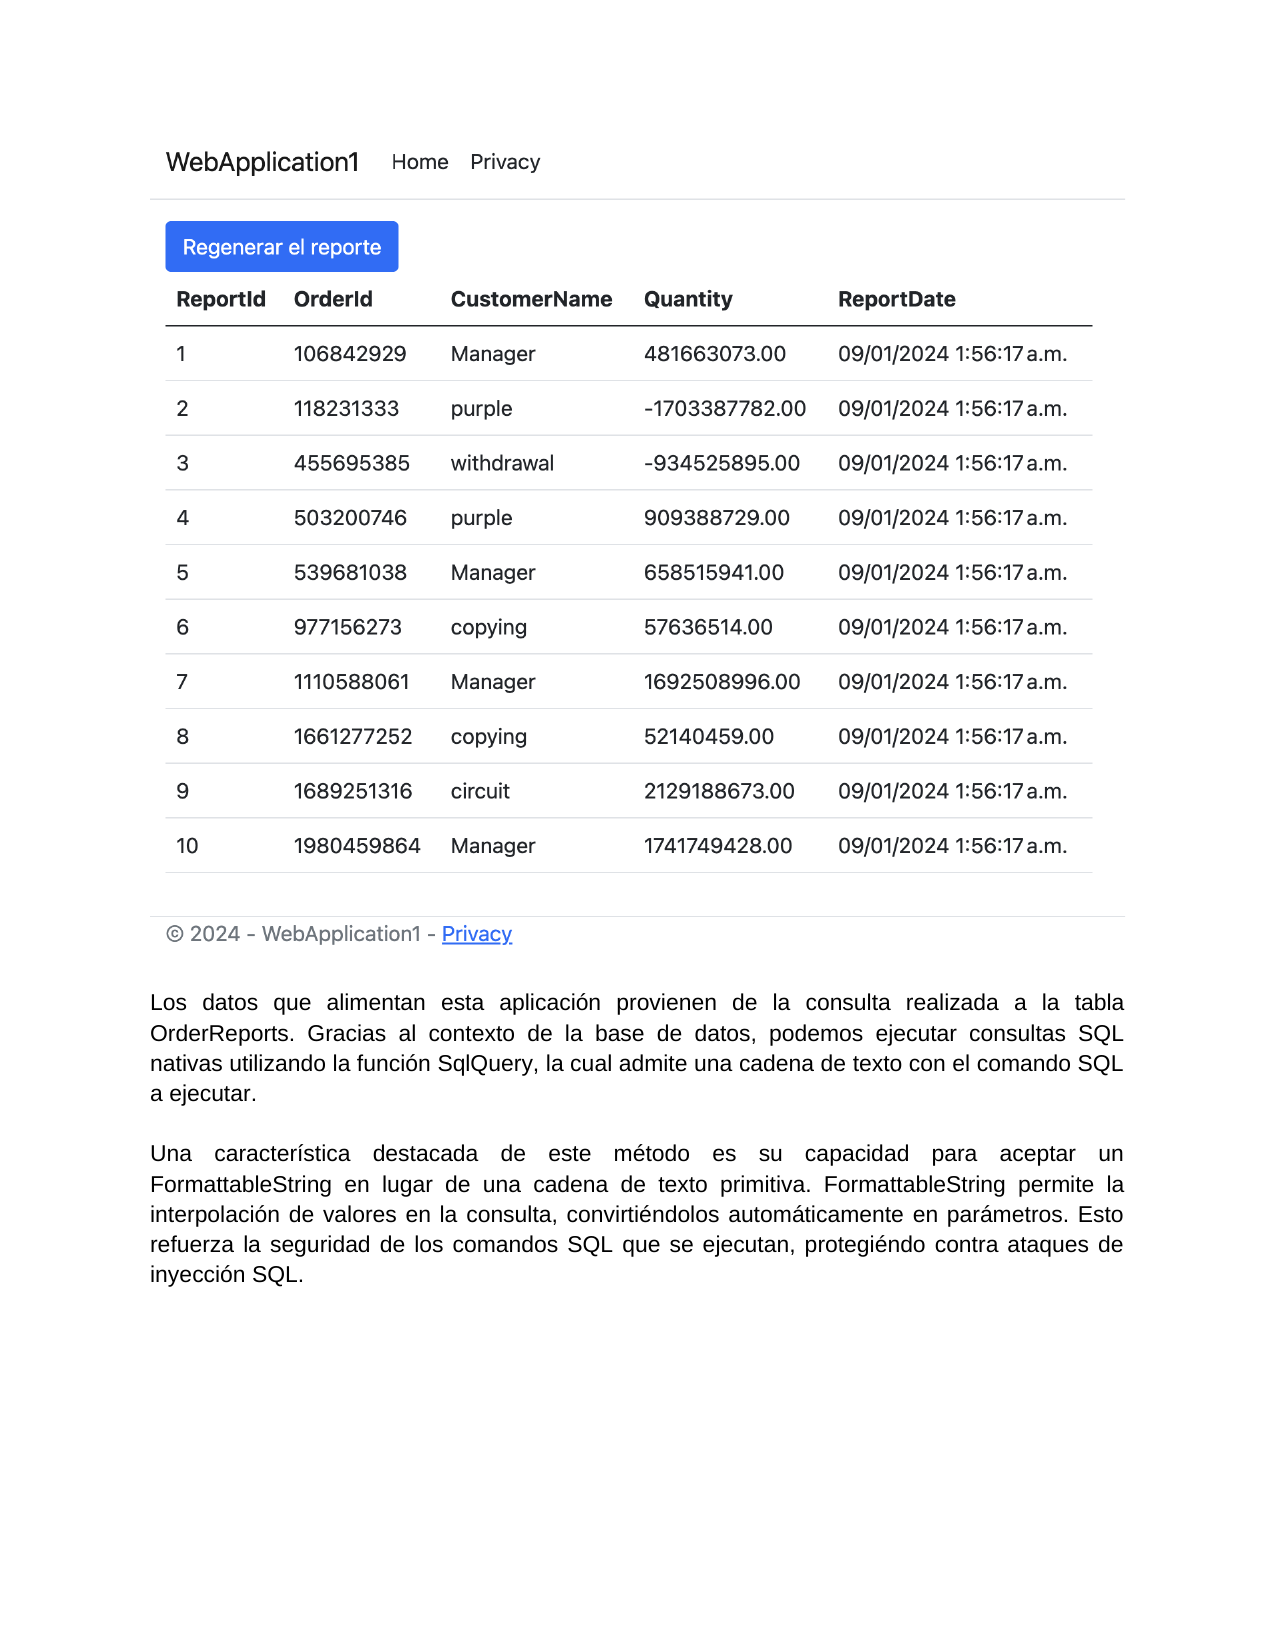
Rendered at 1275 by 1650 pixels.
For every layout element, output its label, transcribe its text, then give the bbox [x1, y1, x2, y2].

text Los datos que alimentan esta aplicación provienen de la consulta realizada a la tabla OrderReports. Gracias al contexto de la base de datos, podemos ejecutar consultas SQL nativas utilizando la función SqlQuery, la cual admite una cadena de texto con el comando SQL a ejecutar. [150, 989, 1125, 1106]
text Una característica destacada de este método es su capacidad para aceptar un FormattableString en lugar de una cadena de texto primitiva. FormattableString permite la interpolación de valores en la consulta, convirtiéndolos automáticamente en parámetros. Esto refuerza la seguridad de los comandos SQL que se ejecutan, protegiéndo contra ataques de inyección SQL. [150, 1140, 1125, 1287]
picture [150, 150, 1125, 986]
